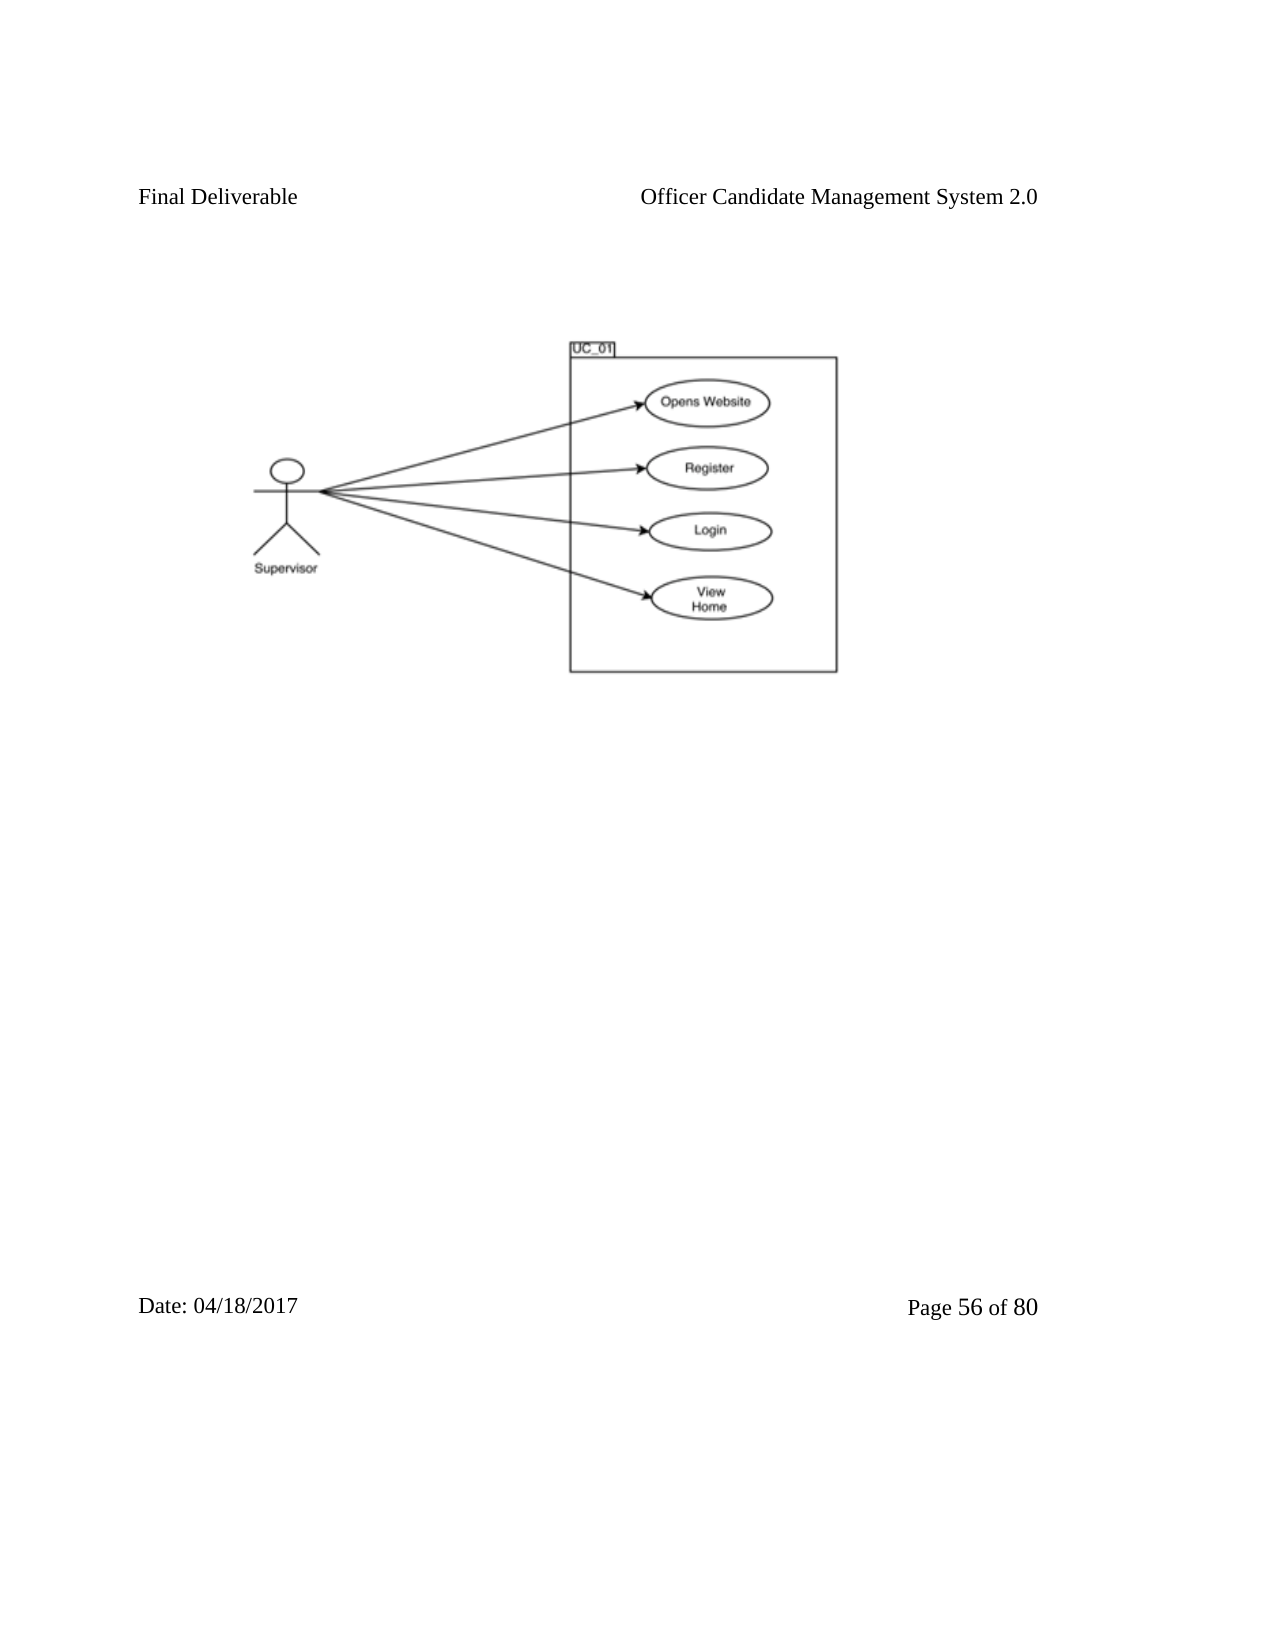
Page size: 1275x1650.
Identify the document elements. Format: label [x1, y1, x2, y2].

picture [150, 313, 999, 823]
